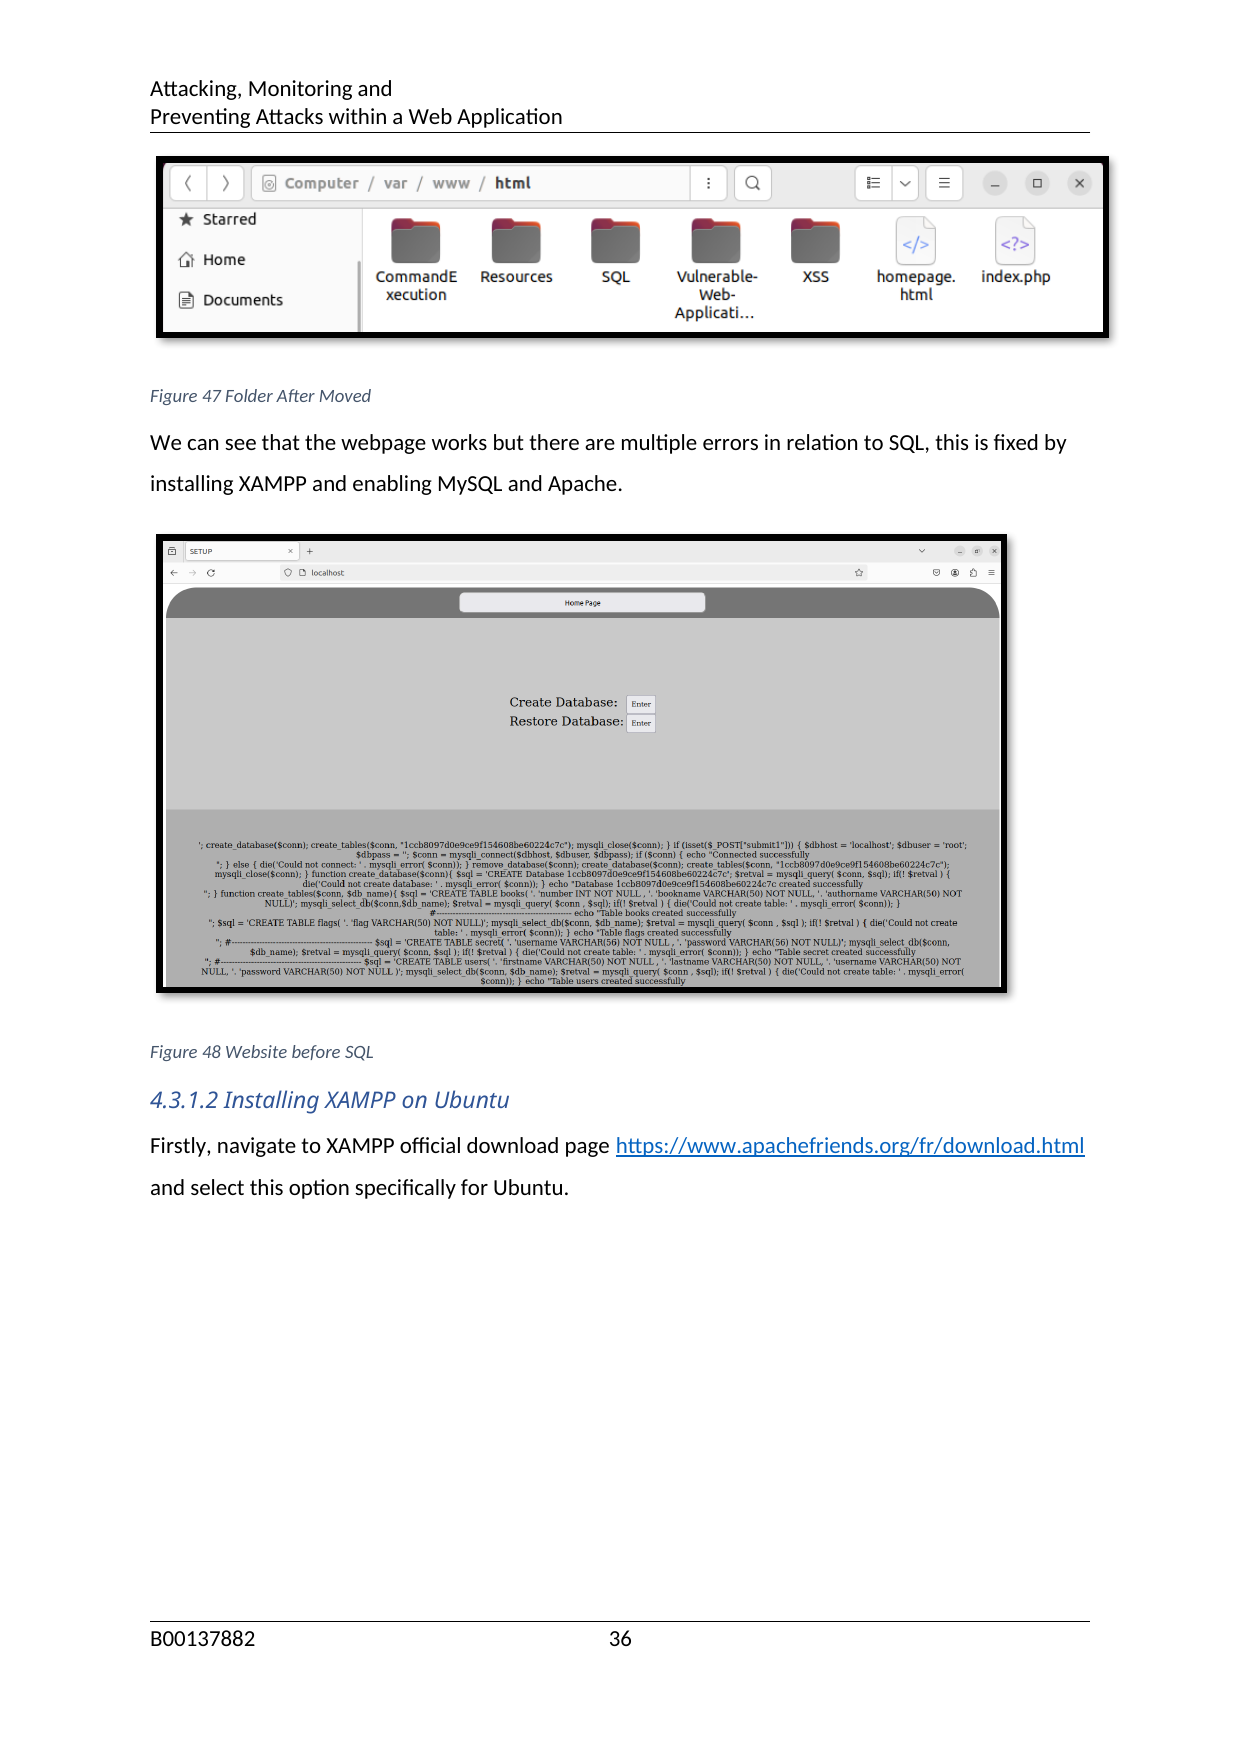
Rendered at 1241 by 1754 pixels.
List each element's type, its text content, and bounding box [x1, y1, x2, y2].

text We can see that the webpage works but there are multiple errors in relation to SQL, this is fixed by installing XAMPP and enabling MySQL and Apache. [150, 428, 1090, 498]
picture [163, 541, 1001, 987]
text Figure 48 Website before SQL [150, 1040, 1090, 1063]
text Firstly, navigate to XAMPP official download page https://www.apachefriends.org/fr/download.html and select this option specifically for Ubuntu. [150, 1131, 1090, 1201]
subtitle 4.3.1.2 Installing XAMPP on Ubuntu [150, 1084, 1090, 1115]
picture [163, 163, 1103, 332]
text Figure 47 Folder After Moved [150, 384, 1090, 407]
